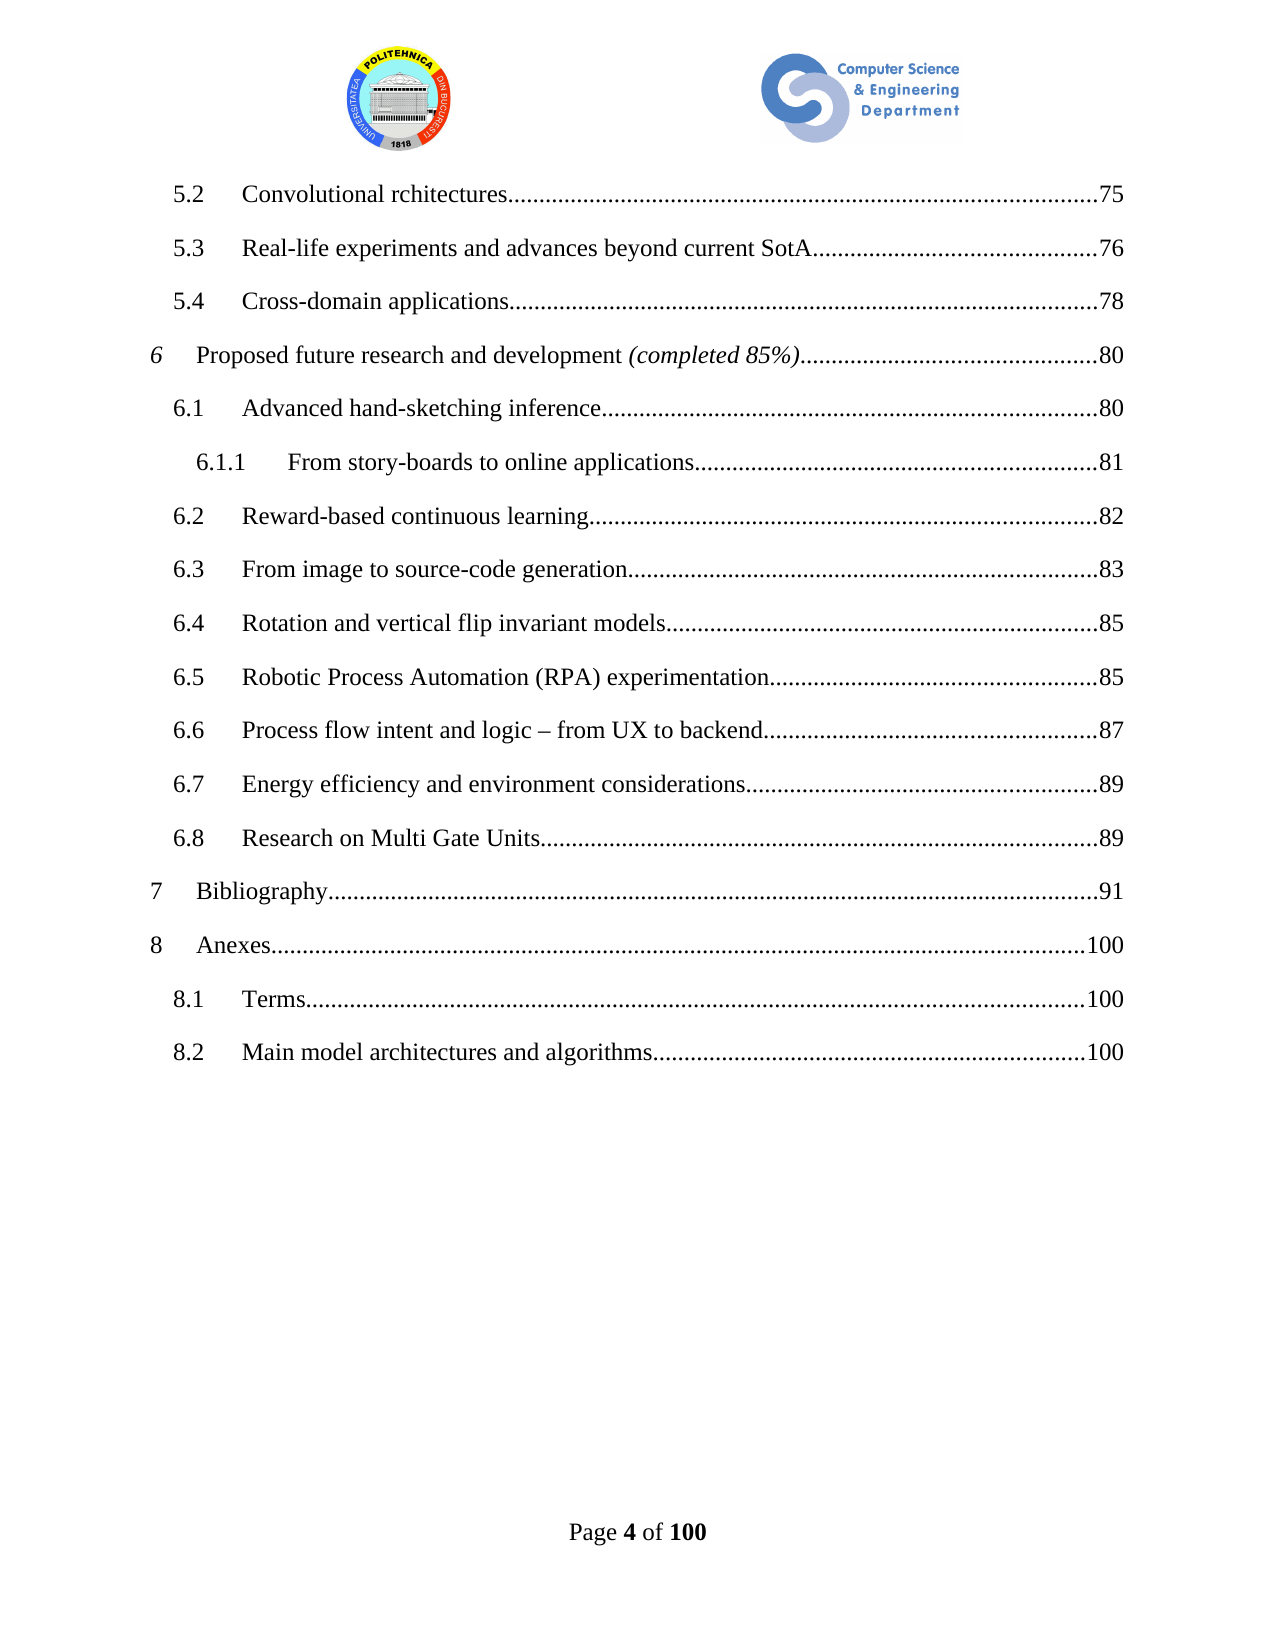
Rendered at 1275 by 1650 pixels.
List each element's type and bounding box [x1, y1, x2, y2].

picture [760, 53, 963, 144]
picture [346, 46, 451, 151]
